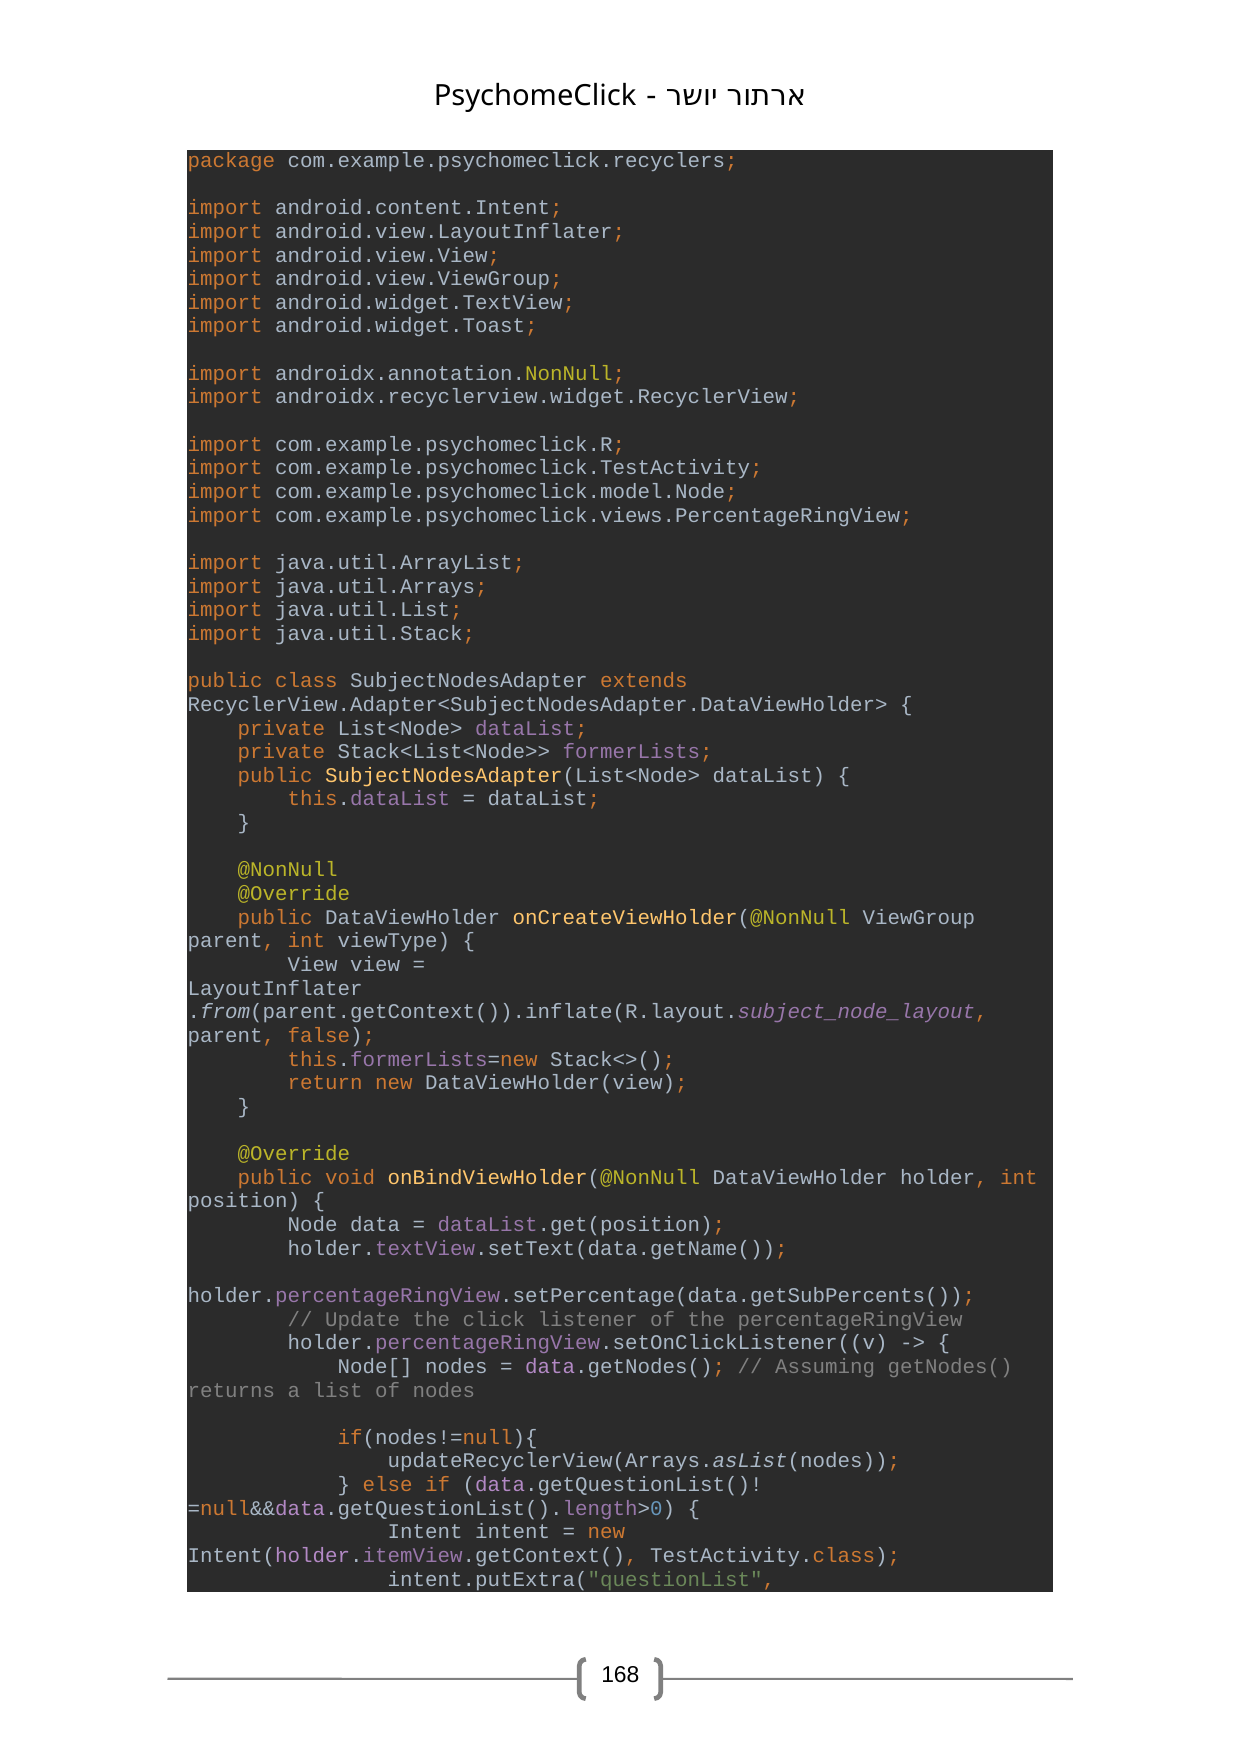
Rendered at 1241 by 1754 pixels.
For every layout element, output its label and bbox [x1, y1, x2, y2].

text [187, 150, 1053, 1592]
